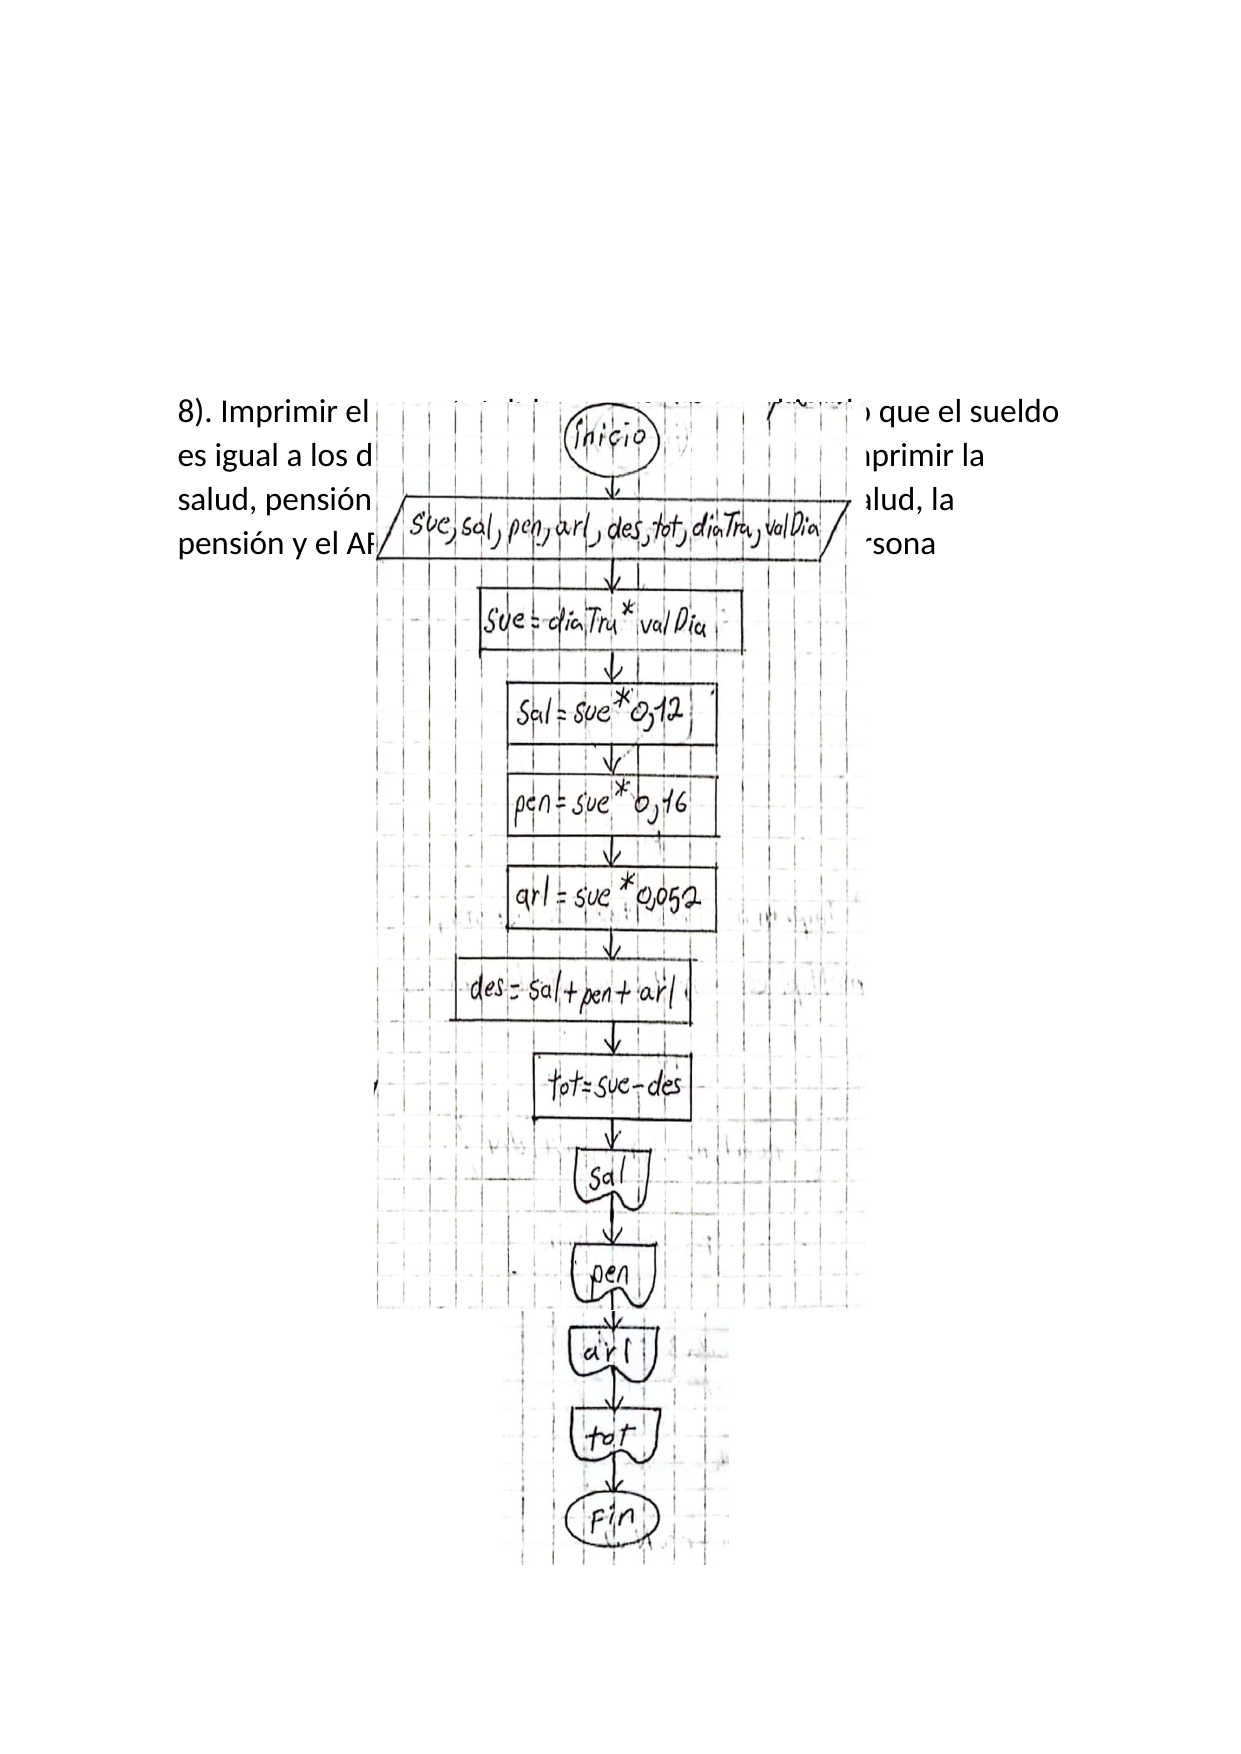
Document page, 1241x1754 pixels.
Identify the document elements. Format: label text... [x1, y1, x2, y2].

picture [373, 402, 867, 1310]
picture [502, 1311, 729, 1565]
text 8). Imprimir el pago total de una persona, sabiendo que el sueldo es igual a los días trabajados por el valor del día. Imprimir la salud, pensión y ARL, sabiendo que la suma de la salud, la pensión y el ARL se descuentan del sueldo de la persona [177, 390, 1063, 563]
